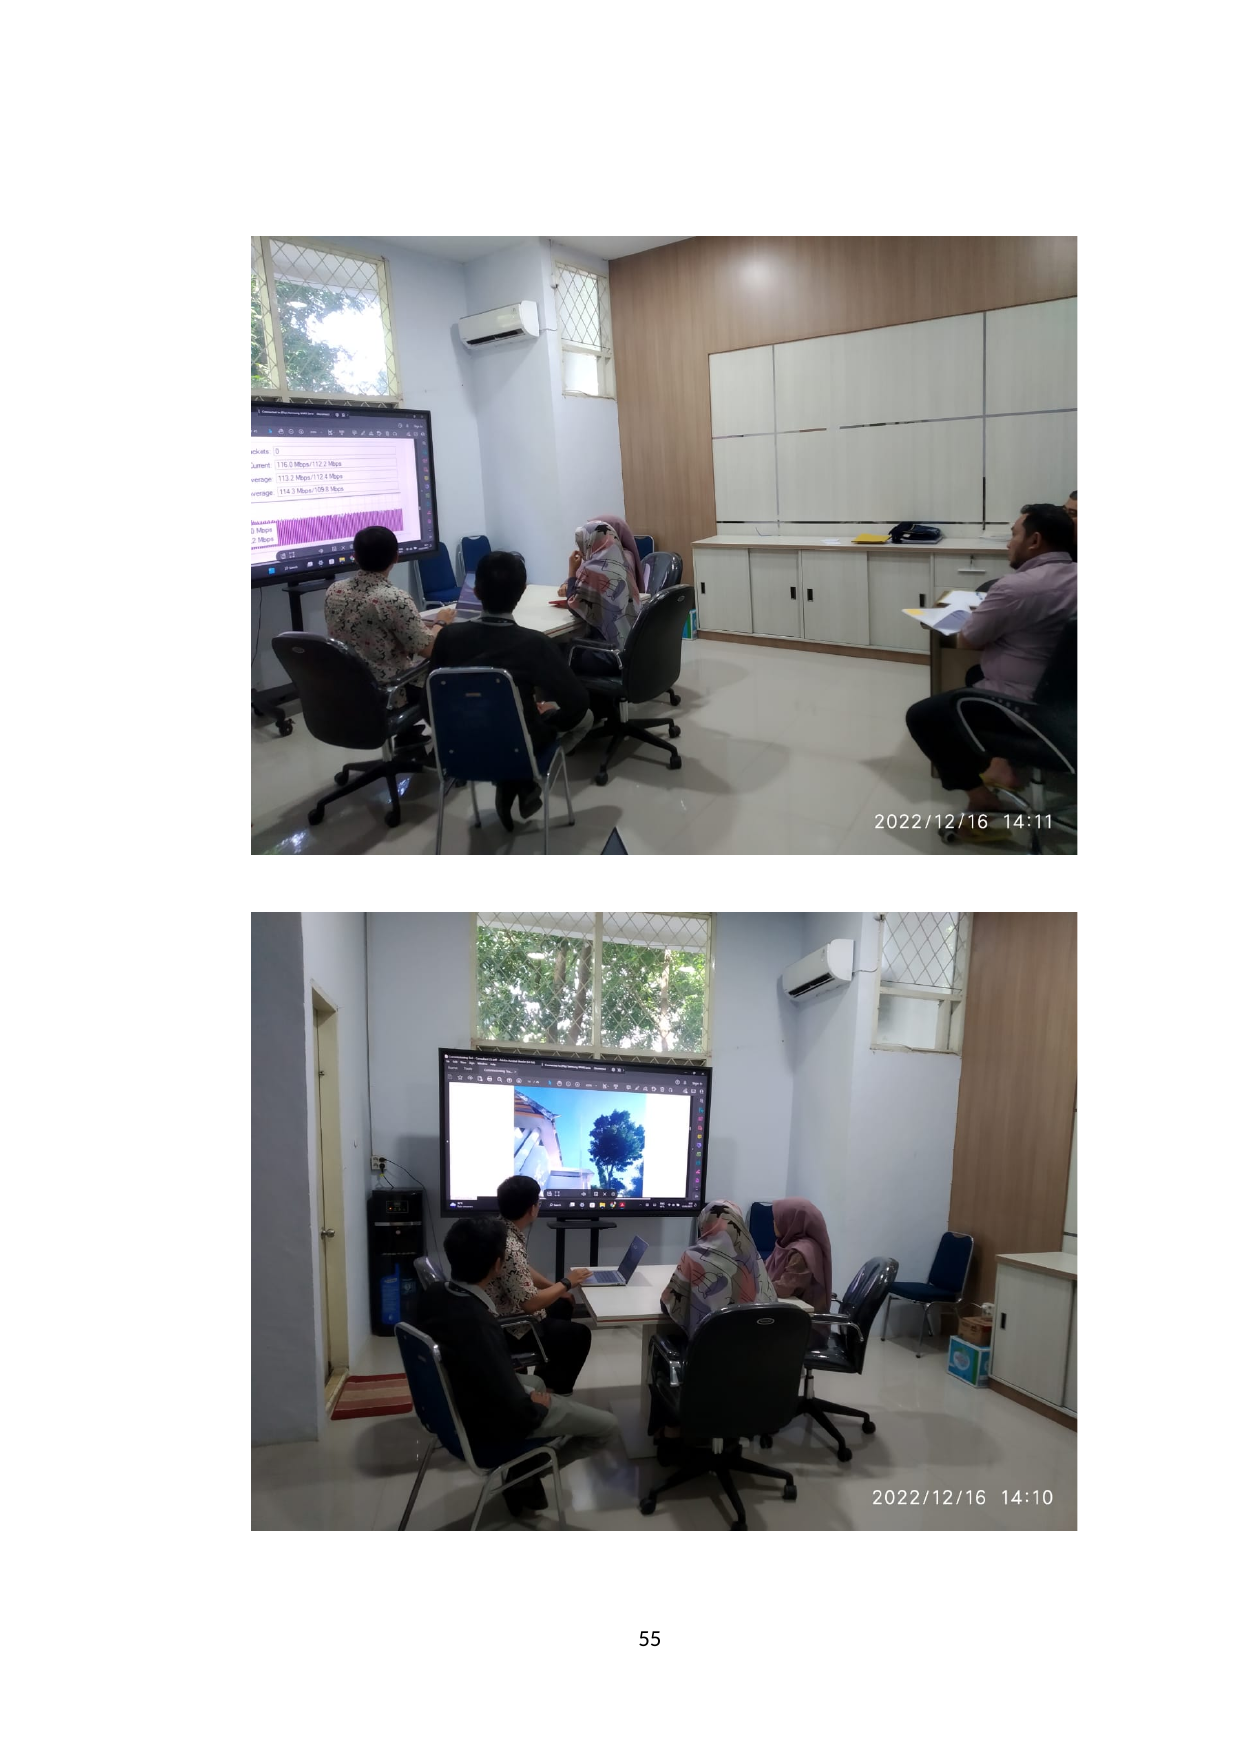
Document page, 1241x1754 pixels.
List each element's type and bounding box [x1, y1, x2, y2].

picture [251, 236, 1078, 855]
picture [251, 912, 1078, 1531]
